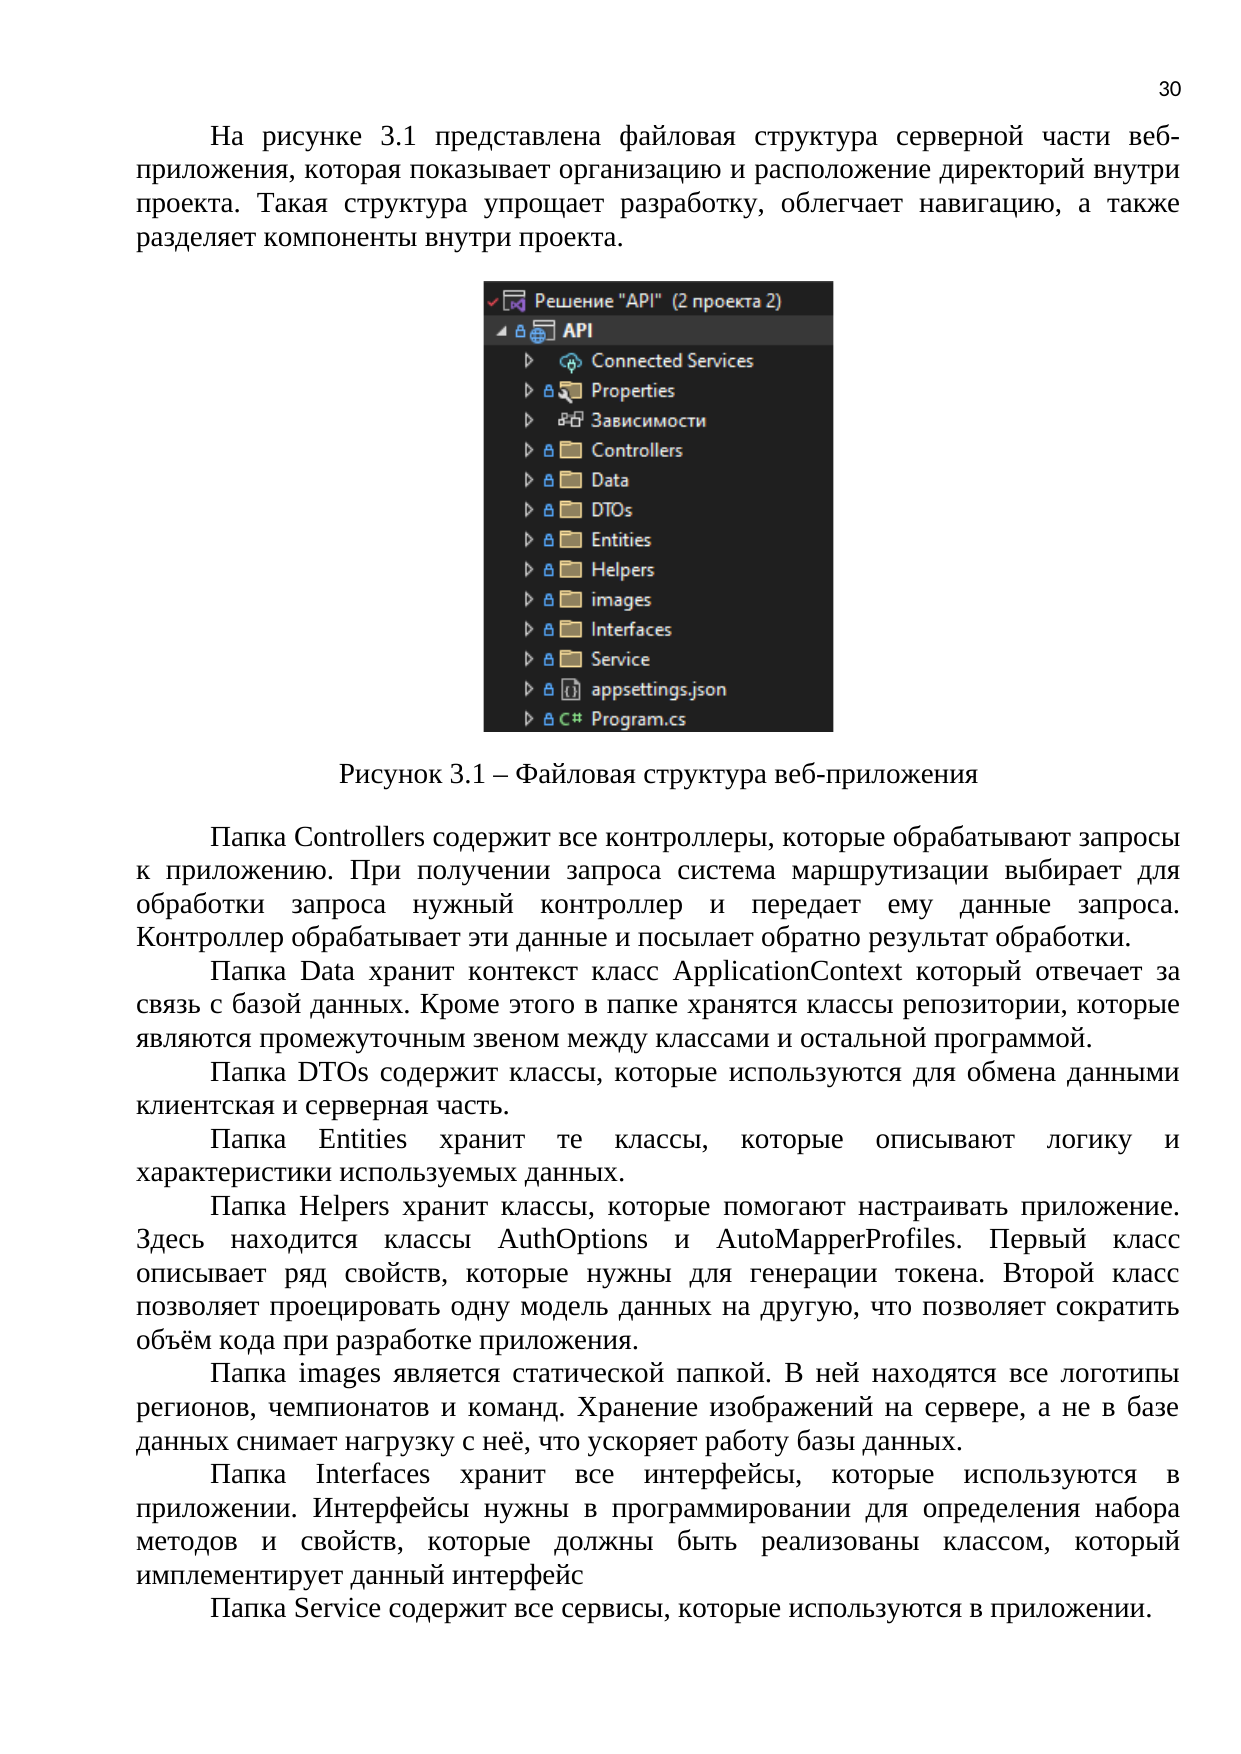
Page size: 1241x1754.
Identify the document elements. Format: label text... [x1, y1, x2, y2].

text Папка Interfaces хранит все интерфейсы, которые используются в приложении. Интерфейсы нужны в программировании для определения набора методов и свойств, которые должны быть реализованы классом, который имплементирует данный интерфейс [136, 1456, 1181, 1590]
text На рисунке 3.1 представлена файловая структура серверной части веб-приложения, которая показывает организацию и расположение директорий внутри проекта. Такая структура упрощает разработку, облегчает навигацию, а также разделяет компоненты внутри проекта. [136, 118, 1181, 252]
text Папка images является статической папкой. В ней находятся все логотипы регионов, чемпионатов и команд. Хранение изображений на сервере, а не в базе данных снимает нагрузку с неё, что ускоряет работу базы данных. [136, 1356, 1181, 1456]
text Папка Entities хранит те классы, которые описывают логику и характеристики используемых данных. [136, 1121, 1181, 1188]
picture [483, 281, 834, 732]
text Папка Service содержит все сервисы, которые используются в приложении. [136, 1590, 1181, 1624]
text Папка Data хранит контекст класс ApplicationContext который отвечает за связь с базой данных. Кроме этого в папке хранятся классы репозитории, которые являются промежуточным звеном между классами и остальной программой. [136, 953, 1181, 1054]
text Папка Controllers содержит все контроллеры, которые обрабатывают запросы к приложению. При получении запроса система маршрутизации выбирает для обработки запроса нужный контроллер и передает ему данные запроса. Контроллер обрабатывает эти данные и посылает обратно результат обработки. [136, 819, 1181, 953]
text Рисунок 3.1 – Файловая структура веб-приложения [136, 756, 1181, 790]
text Папка DTOs содержит классы, которые используются для обмена данными клиентская и серверная часть. [136, 1054, 1181, 1121]
text Папка Helpers хранит классы, которые помогают настраивать приложение. Здесь находится классы AuthOptions и AutoMapperProfiles. Первый класс описывает ряд свойств, которые нужны для генерации токена. Второй класс позволяет проецировать одну модель данных на другую, что позволяет сократить объём кода при разработке приложения. [136, 1188, 1181, 1356]
